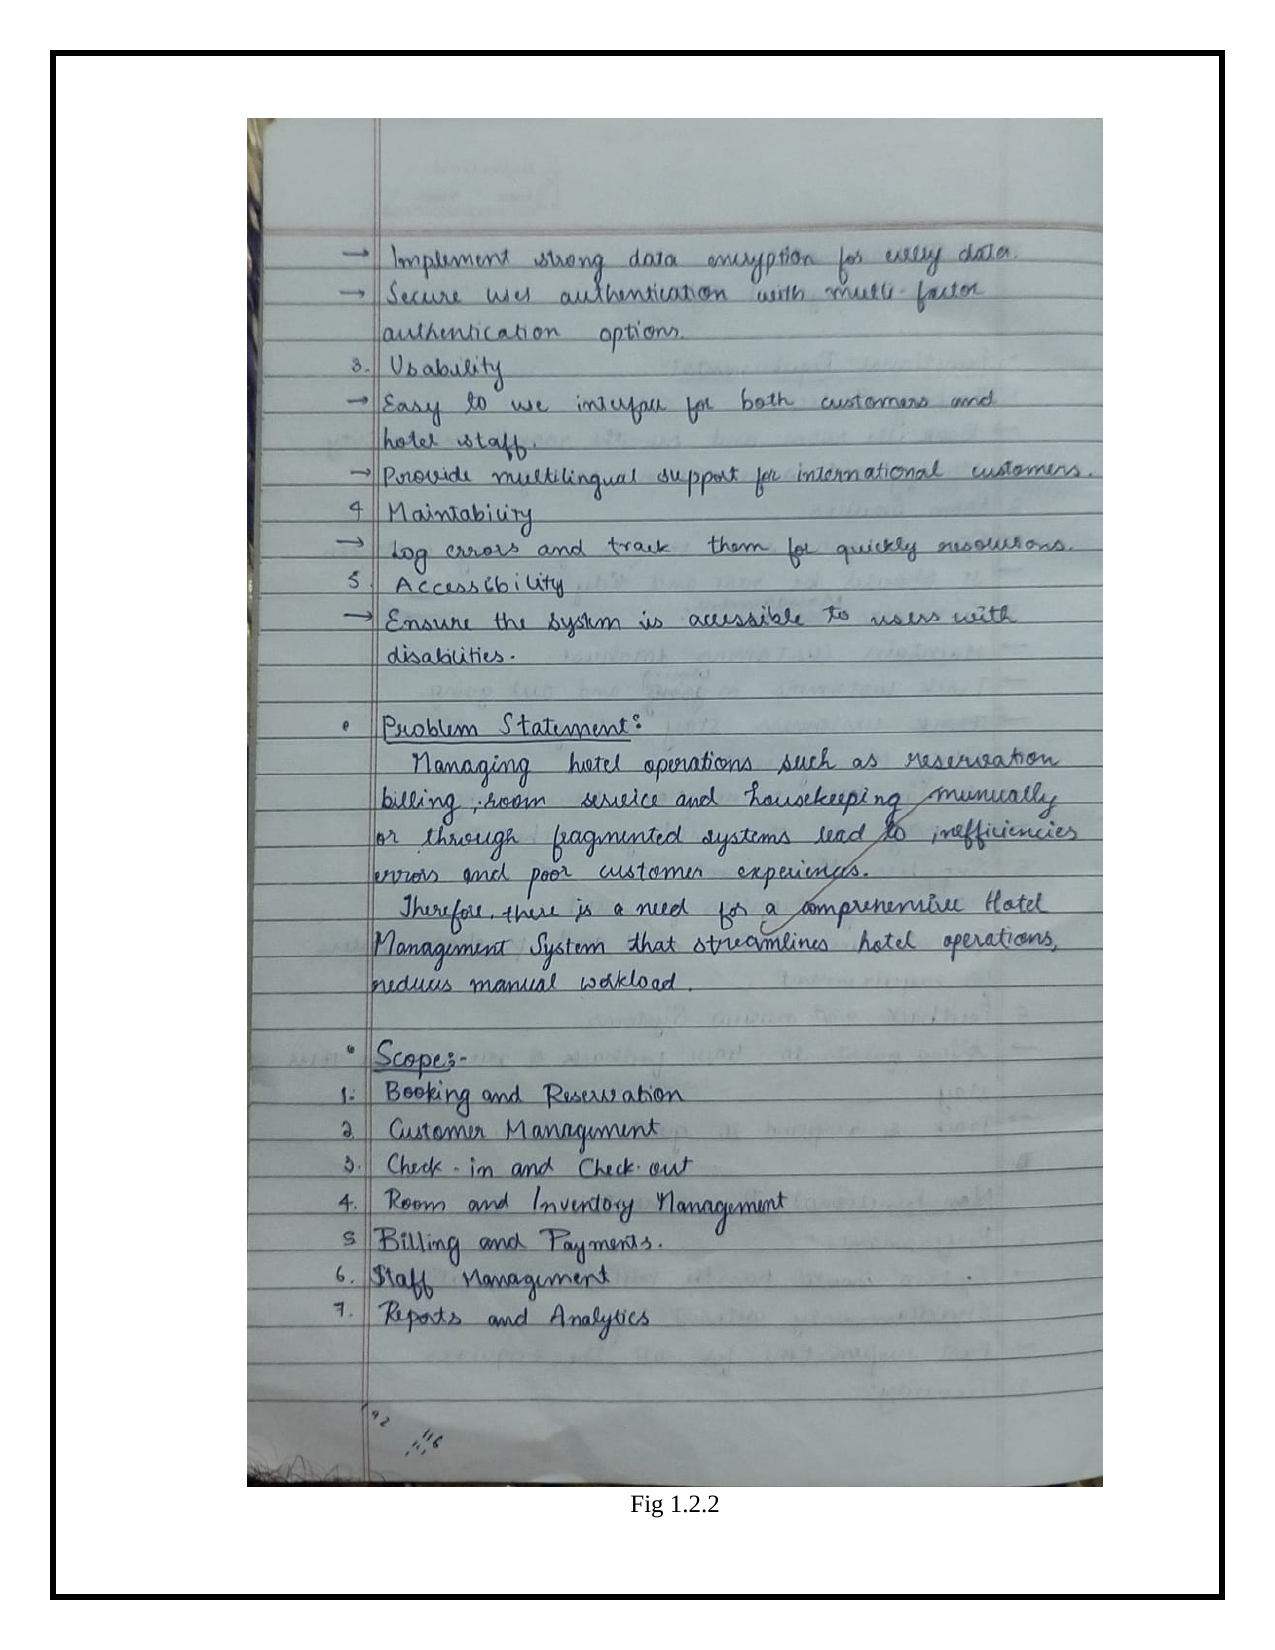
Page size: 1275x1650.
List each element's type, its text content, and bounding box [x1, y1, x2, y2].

picture [247, 118, 1103, 1487]
list Fig 1.2.2 [225, 1489, 1125, 1517]
